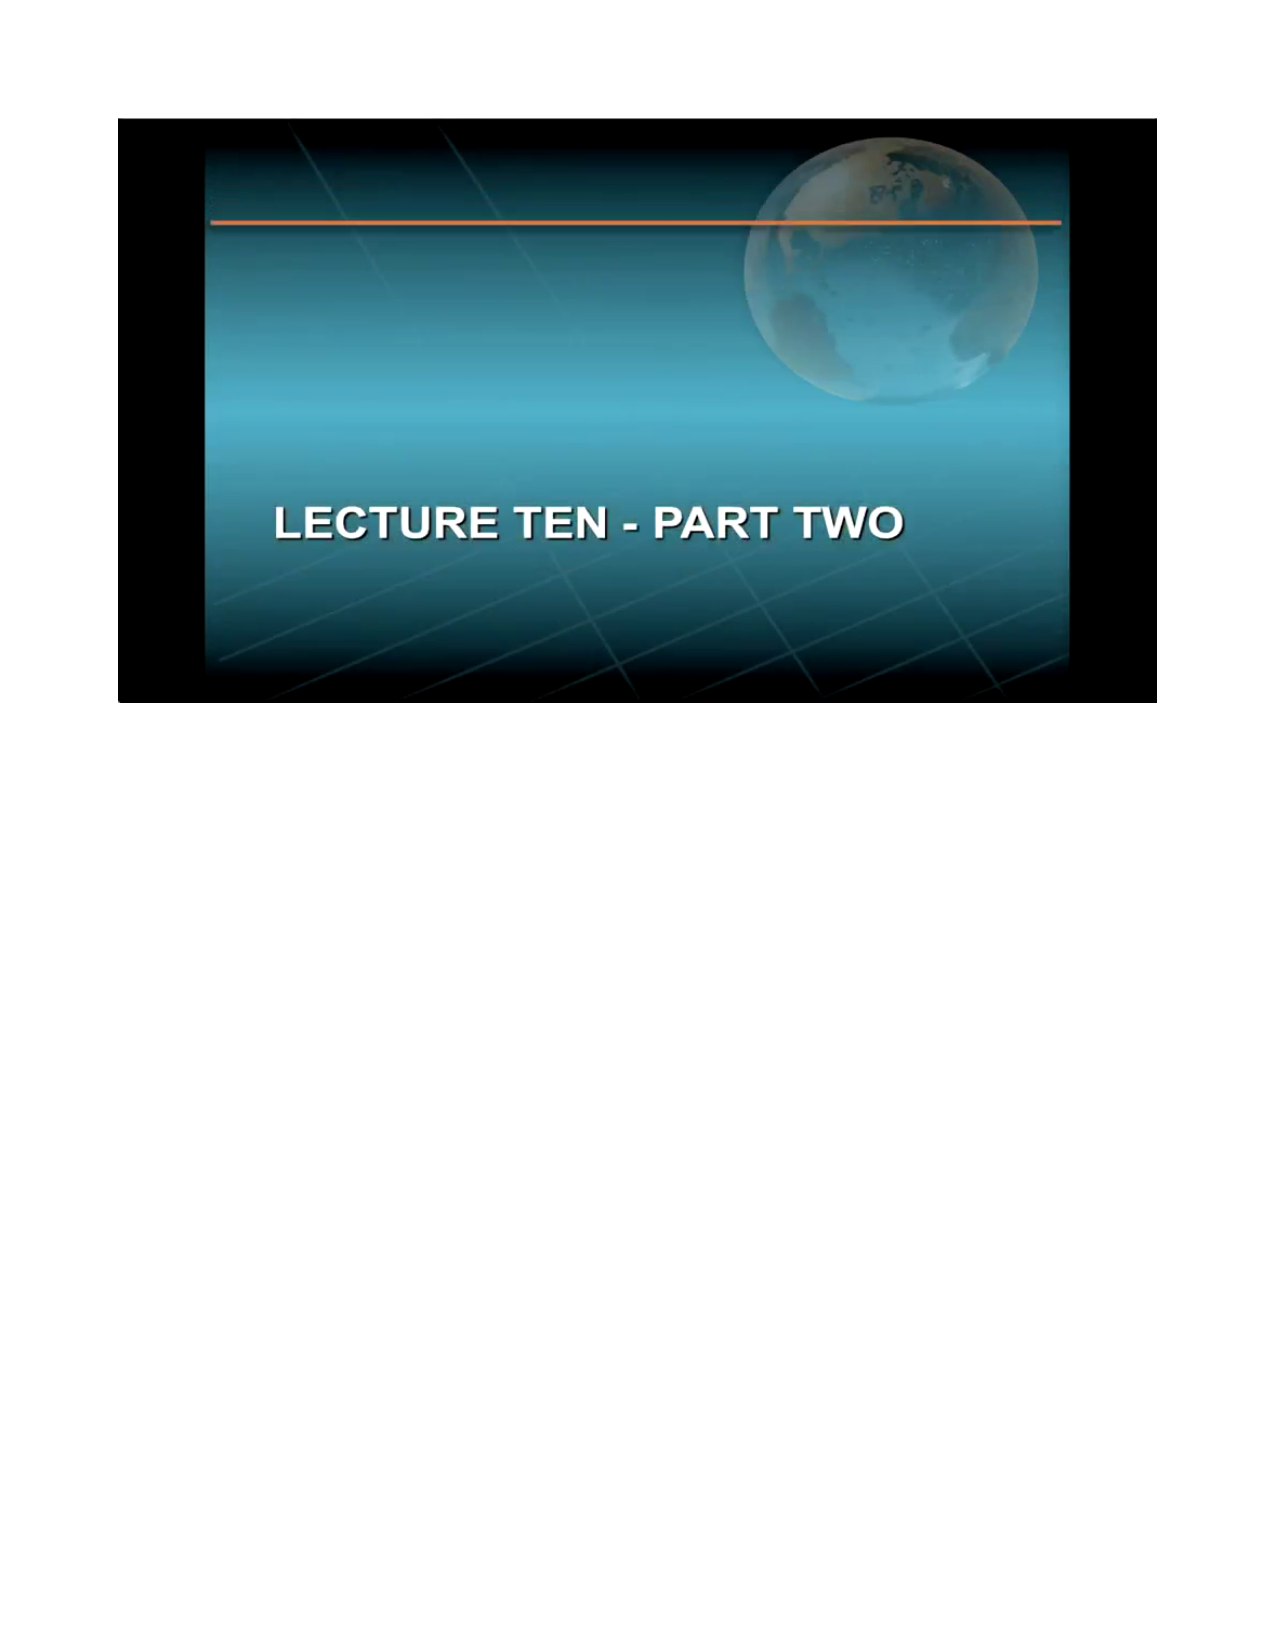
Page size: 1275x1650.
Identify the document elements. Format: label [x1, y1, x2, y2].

picture [118, 118, 1157, 703]
